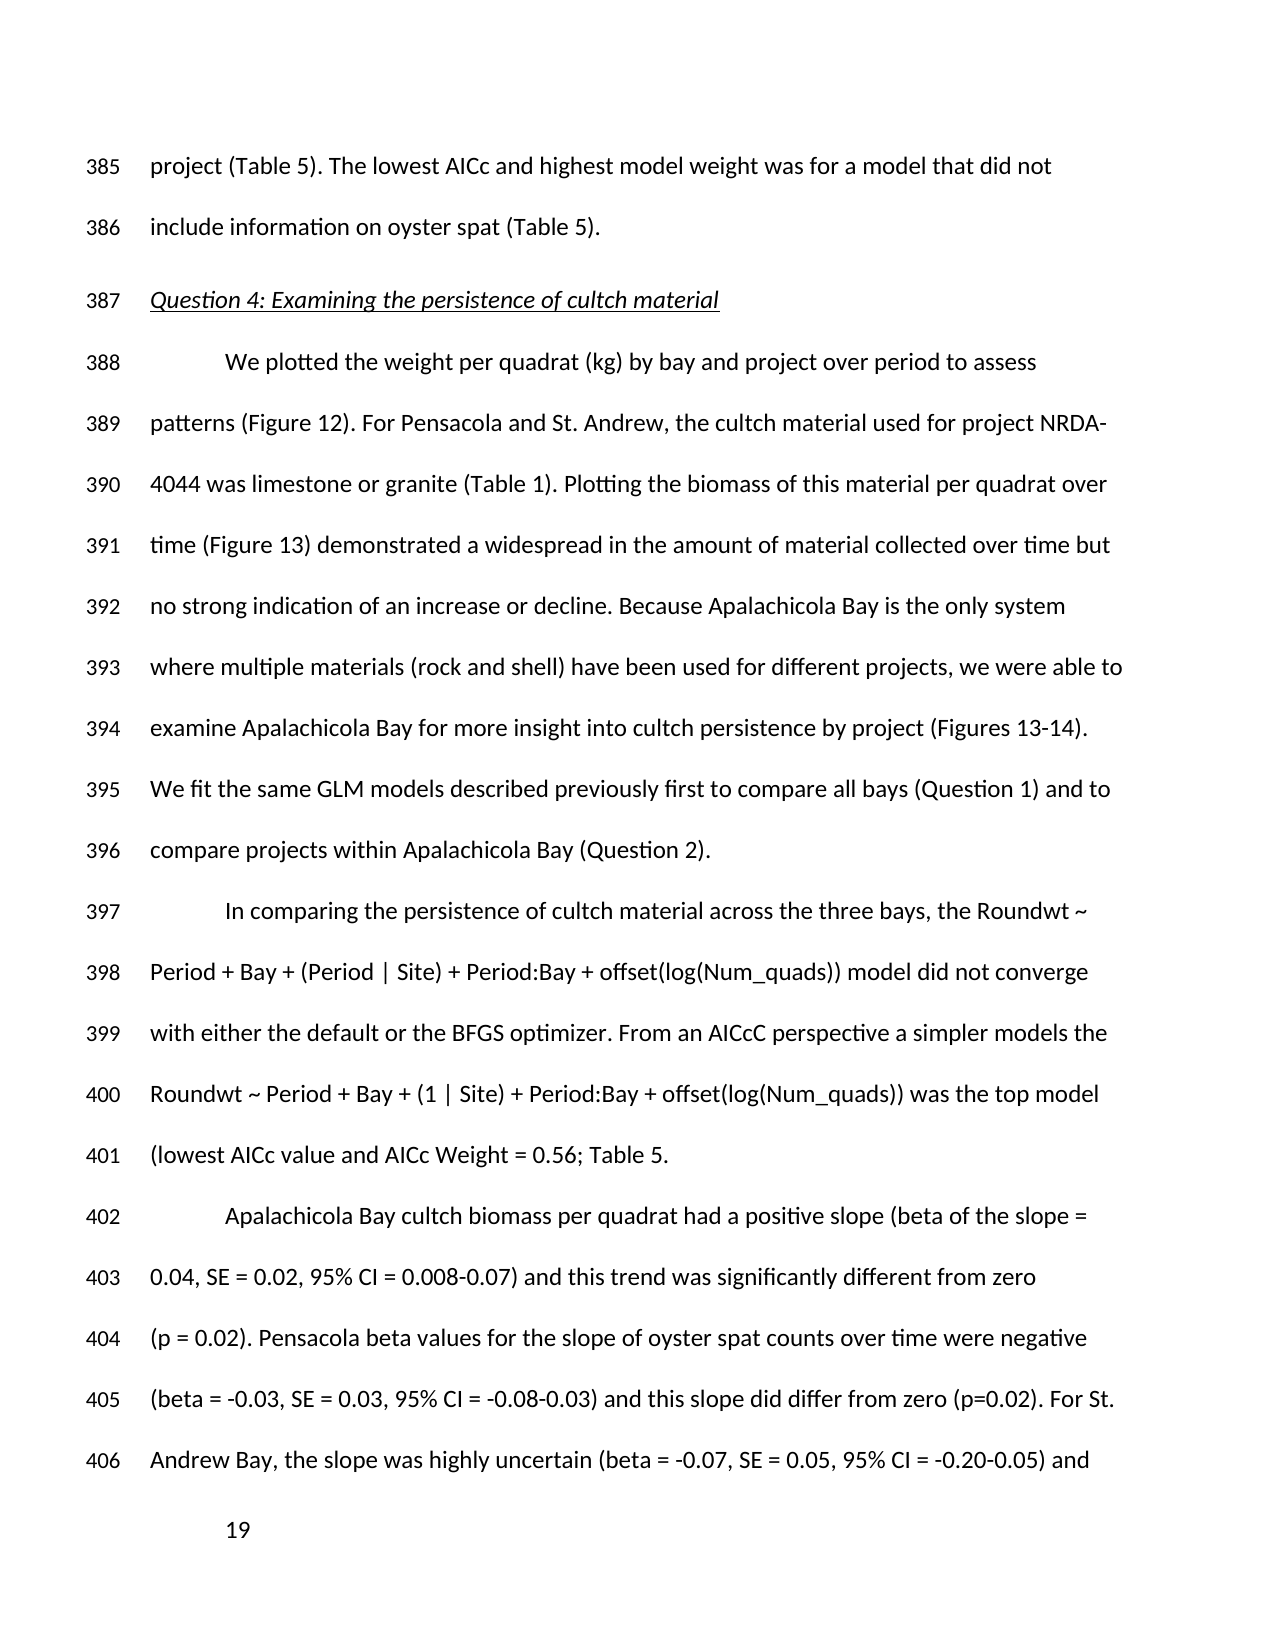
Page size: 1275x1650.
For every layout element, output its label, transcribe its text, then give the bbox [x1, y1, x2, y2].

text In comparing the persistence of cultch material across the three bays, the Roundwt ~ Period + Bay + (Period | Site) + Period:Bay + offset(log(Num_quads)) model did not converge with either the default or the BFGS optimizer. From an AICcC perspective a simpler models the Roundwt ~ Period + Bay + (1 | Site) + Period:Bay + offset(log(Num_quads)) was the top model (lowest AICc value and AICc Weight = 0.56; Table 5. [150, 895, 1125, 1170]
subtitle Question 4: Examining the persistence of cultch material [150, 284, 1125, 315]
text We plotted the weight per quadrat (kg) by bay and project over period to assess patterns (Figure 12). For Pensacola and St. Andrew, the cultch material used for project NRDA-4044 was limestone or granite (Table 1). Plotting the biomass of this material per quadrat over time (Figure 13) demonstrated a widespread in the amount of material collected over time but no strong indication of an increase or decline. Because Apalachicola Bay is the only system where multiple materials (rock and shell) have been used for different projects, we were able to examine Apalachicola Bay for more insight into cultch persistence by project (Figures 13-14). We fit the same GLM models described previously first to compare all bays (Question 1) and to compare projects within Apalachicola Bay (Question 2). [150, 346, 1125, 864]
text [150, 1200, 1125, 1475]
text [150, 150, 1125, 242]
